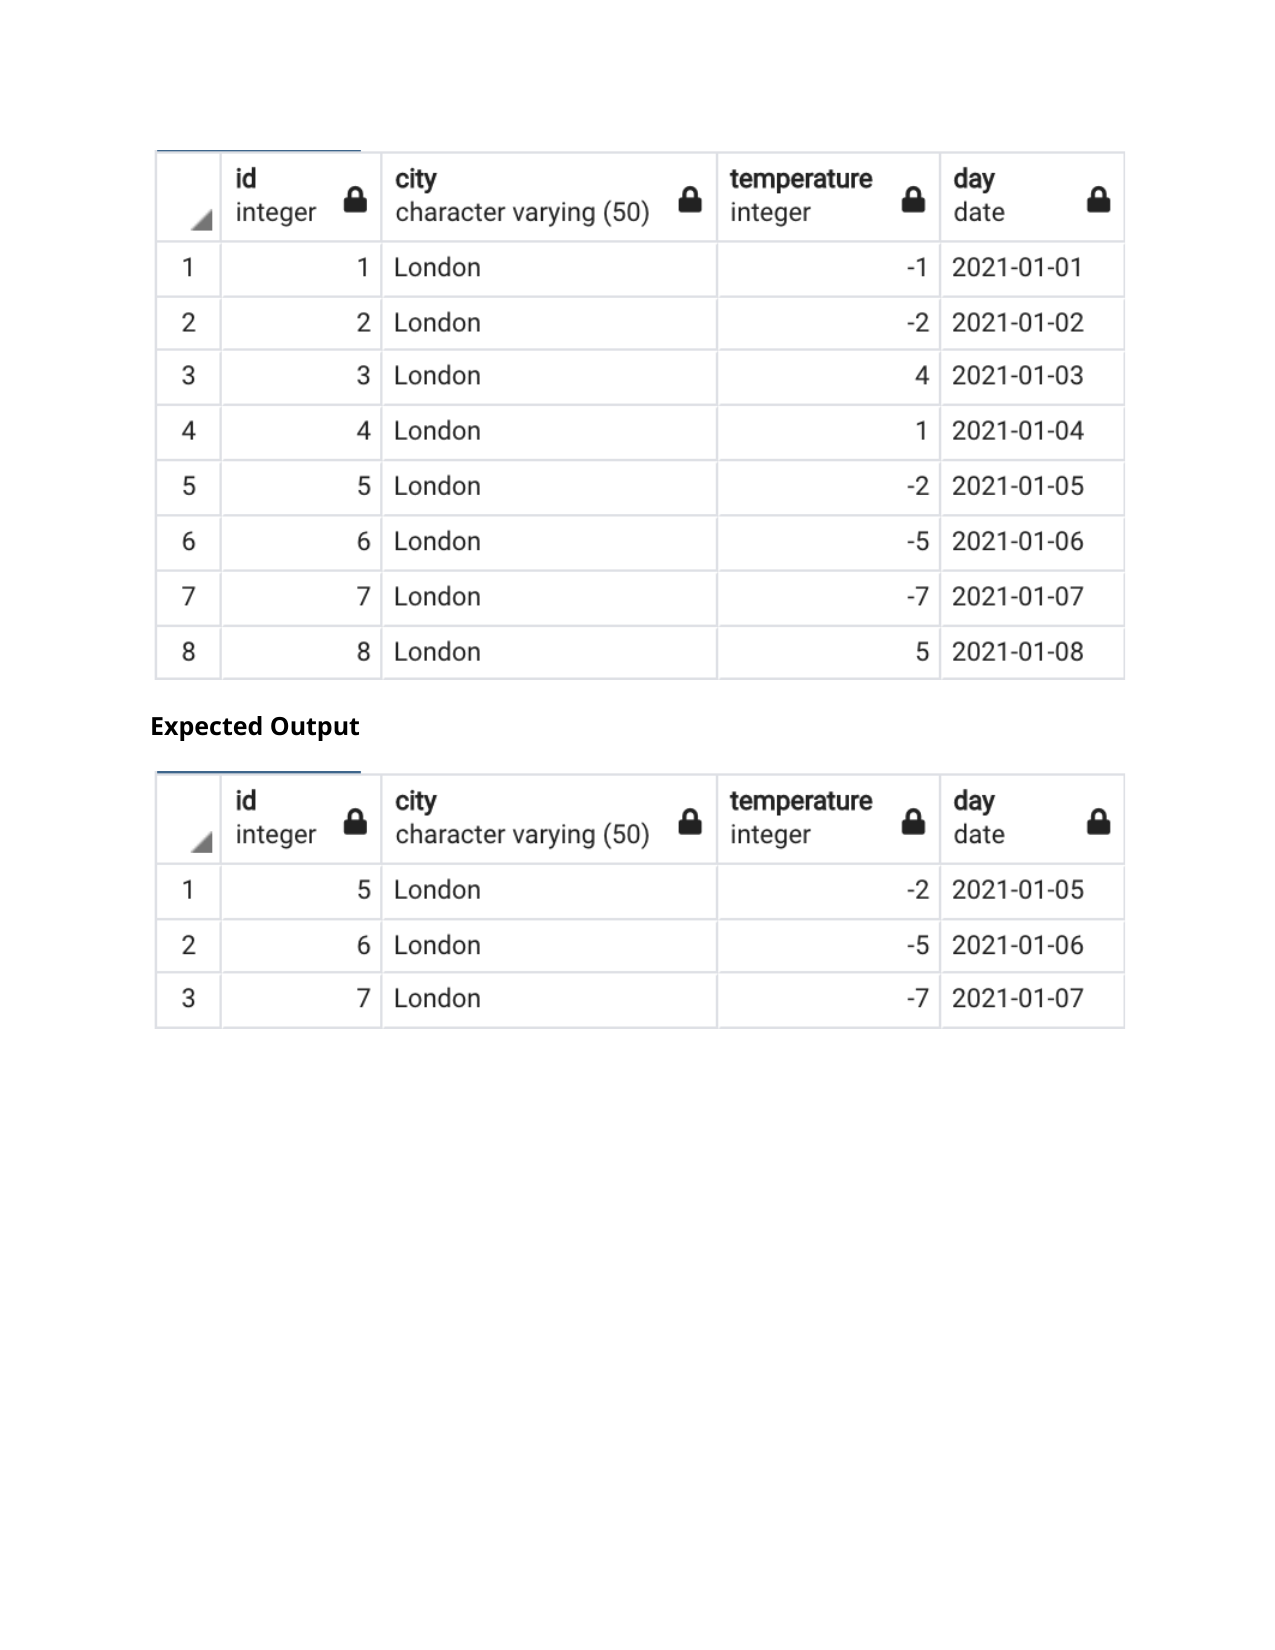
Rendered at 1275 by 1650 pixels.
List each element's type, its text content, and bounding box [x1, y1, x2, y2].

text Expected Output [150, 708, 1125, 743]
picture [150, 771, 1125, 1029]
picture [150, 150, 1125, 680]
